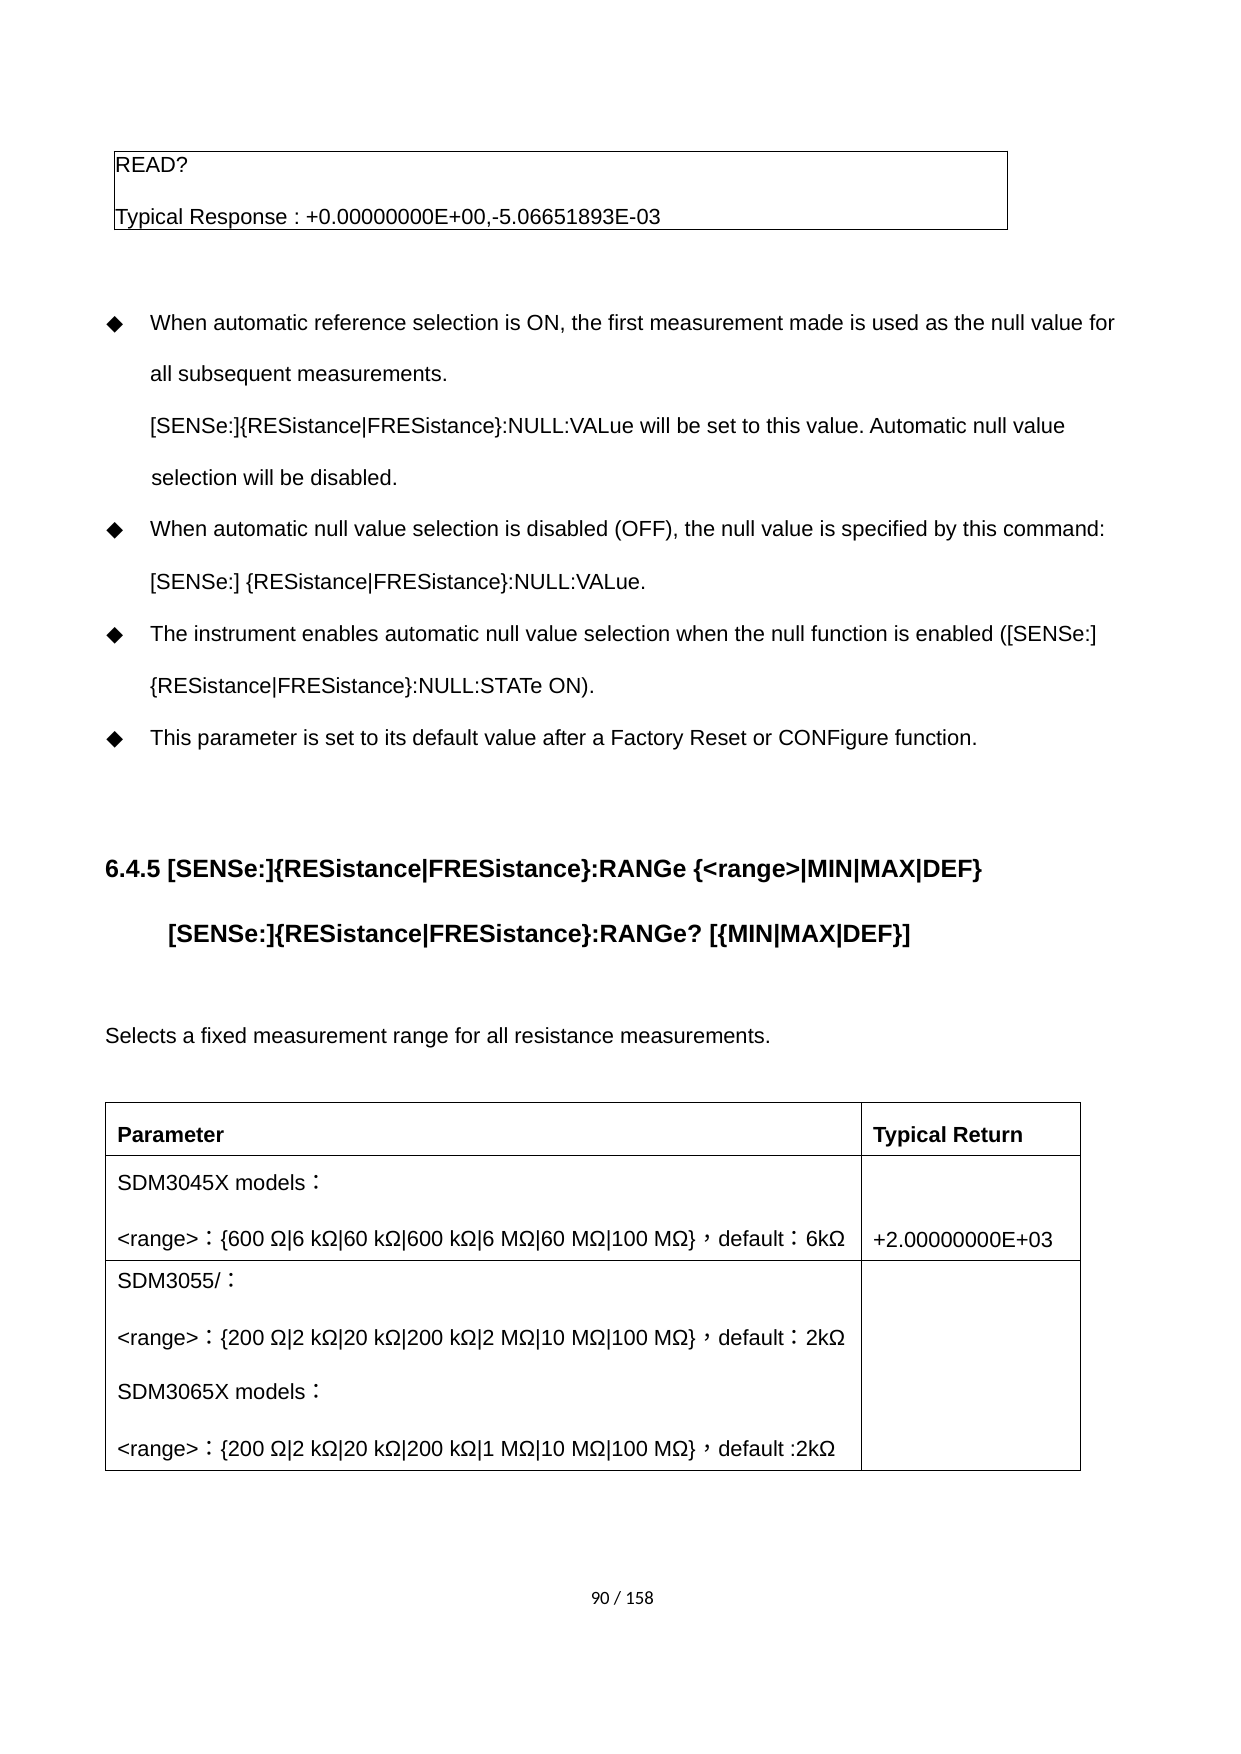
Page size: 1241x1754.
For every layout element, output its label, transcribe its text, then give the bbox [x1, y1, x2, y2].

subtitle [SENSe:]{RESistance|FRESistance}:RANGe? [{MIN|MAX|DEF}] [168, 919, 1134, 947]
text [SENSe:] {RESistance|FRESistance}:NULL:VALue. [150, 568, 1133, 594]
list When automatic null value selection is disabled (OFF), the null value is specified by this command: [106, 516, 1133, 542]
text 6.4.5 [SENSe:]{RESistance|FRESistance}:RANGe {<range>|MIN|MAX|DEF} [105, 854, 1134, 883]
text [SENSe:]{RESistance|FRESistance}:NULL:VALue will be set to this value. Automatic null value selection will be disabled. [150, 413, 1133, 490]
text READ? [115, 152, 1007, 177]
table_header Parameter [106, 1103, 861, 1155]
list This parameter is set to its default value after a Factory Reset or CONFigure function. [106, 725, 1133, 750]
table_cell +2.00000000E+03 [862, 1156, 1080, 1260]
text Selects a fixed measurement range for all resistance measurements. [105, 1022, 1133, 1048]
list When automatic reference selection is ON, the first measurement made is used as the null value for all subsequent measurements. [106, 309, 1133, 386]
text {RESistance|FRESistance}:NULL:STATe ON). [150, 673, 1133, 698]
list The instrument enables automatic null value selection when the null function is enabled ([SENSe:] [106, 621, 1133, 646]
table_cell [862, 1261, 1080, 1470]
text Typical Response : +0.00000000E+00,-5.06651893E-03 [115, 203, 1007, 229]
table_cell SDM3045X models： <range>：{600 Ω|6 kΩ|60 kΩ|600 kΩ|6 MΩ|60 MΩ|100 MΩ}，default：6kΩ [106, 1156, 861, 1260]
table_header Typical Return [862, 1103, 1080, 1155]
table_cell SDM3055/： <range>：{200 Ω|2 kΩ|20 kΩ|200 kΩ|2 MΩ|10 MΩ|100 MΩ}，default：2kΩ SDM3065X models： <range>：{200 Ω|2 kΩ|20 kΩ|200 kΩ|1 MΩ|10 MΩ|100 MΩ}，default :2kΩ [106, 1261, 861, 1470]
